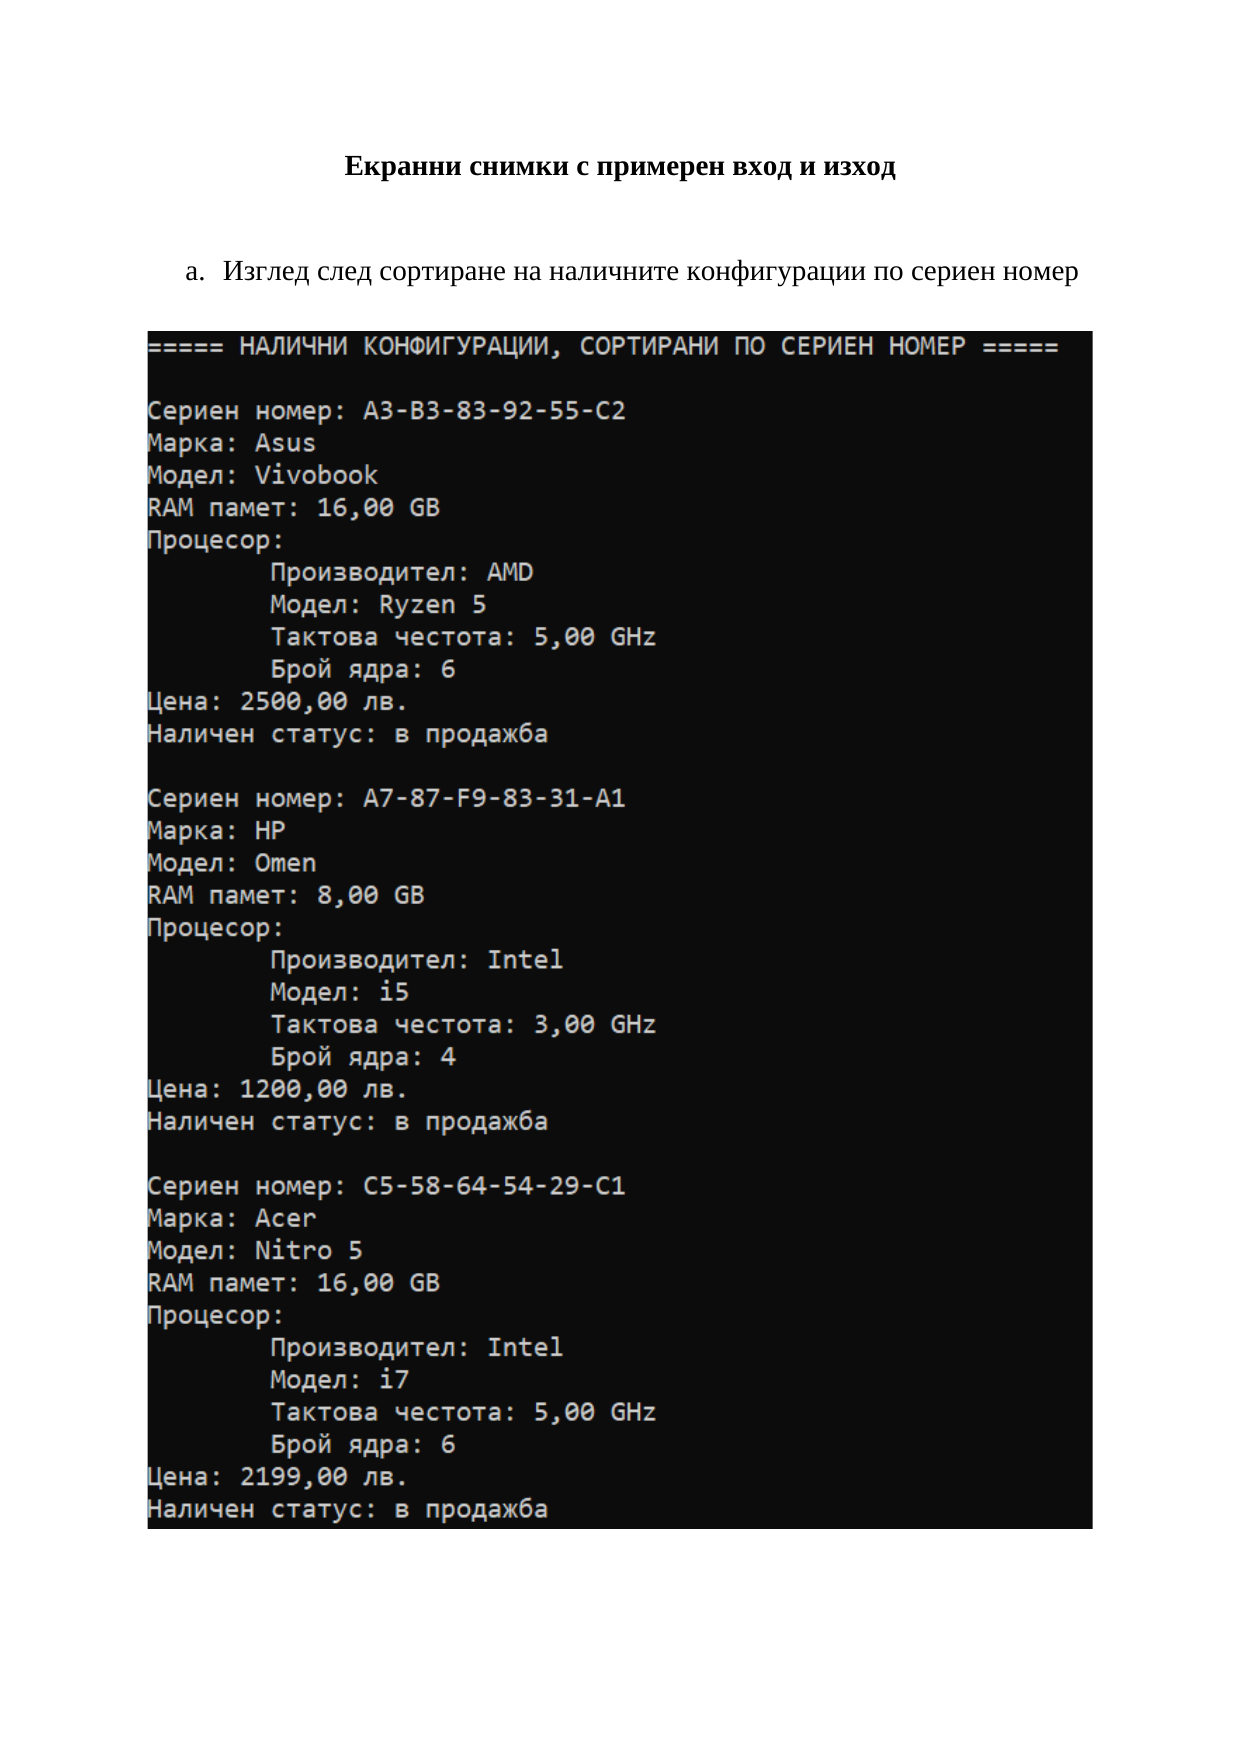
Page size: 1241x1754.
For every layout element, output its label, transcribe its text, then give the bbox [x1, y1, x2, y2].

text Екранни снимки с примерен вход и изход [148, 148, 1093, 181]
list Изглед след сортиране на наличните конфигурации по сериен номер [185, 253, 1093, 287]
picture [147, 331, 1093, 1529]
